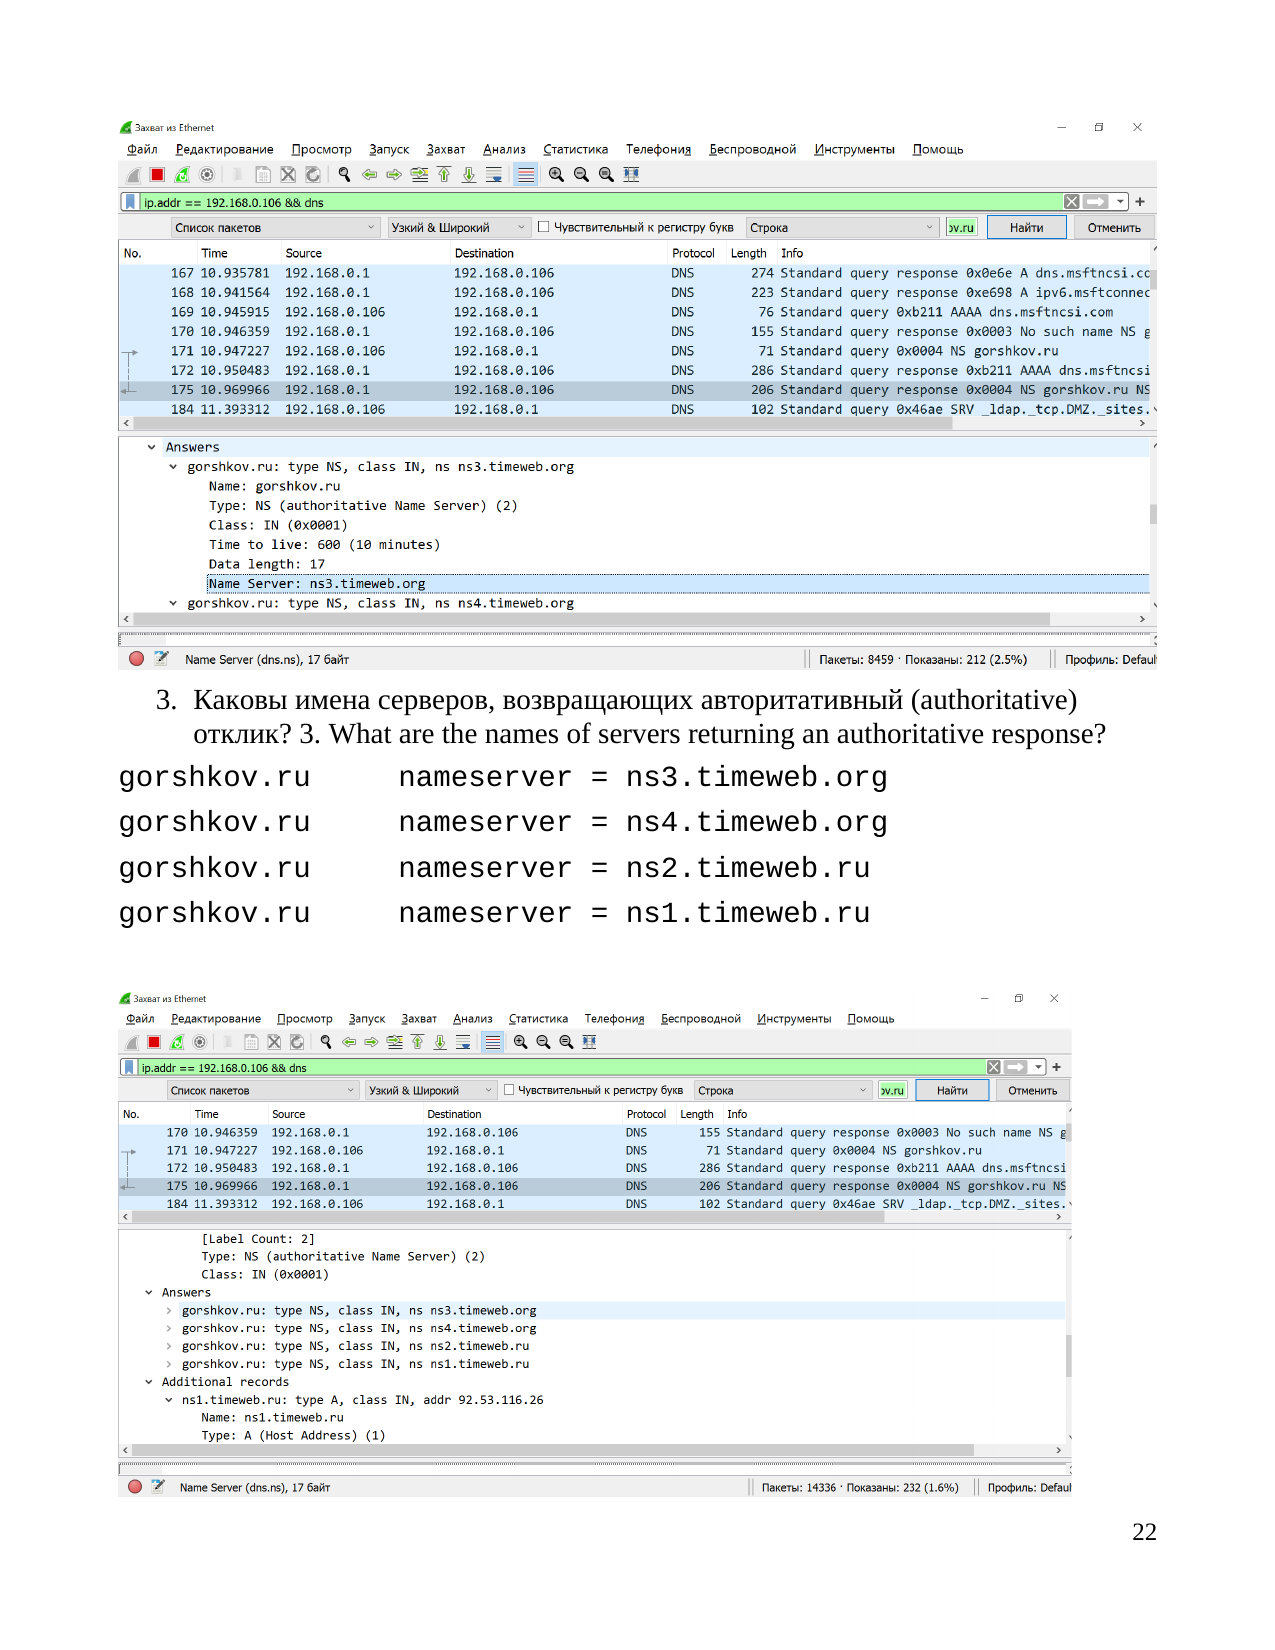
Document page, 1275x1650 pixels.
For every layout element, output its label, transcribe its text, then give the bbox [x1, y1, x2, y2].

list Каковы имена серверов, возвращающих авторитативный (authoritative) отклик? 3. What are the names of servers returning an authoritative response? [156, 682, 1157, 749]
picture [118, 118, 1157, 670]
text gorshkov.ru nameserver = ns4.timeweb.org [118, 808, 1157, 841]
text gorshkov.ru nameserver = ns1.timeweb.ru [118, 899, 1157, 932]
text gorshkov.ru nameserver = ns3.timeweb.org [118, 762, 1157, 795]
picture [118, 990, 1072, 1497]
text gorshkov.ru nameserver = ns2.timeweb.ru [118, 853, 1157, 886]
